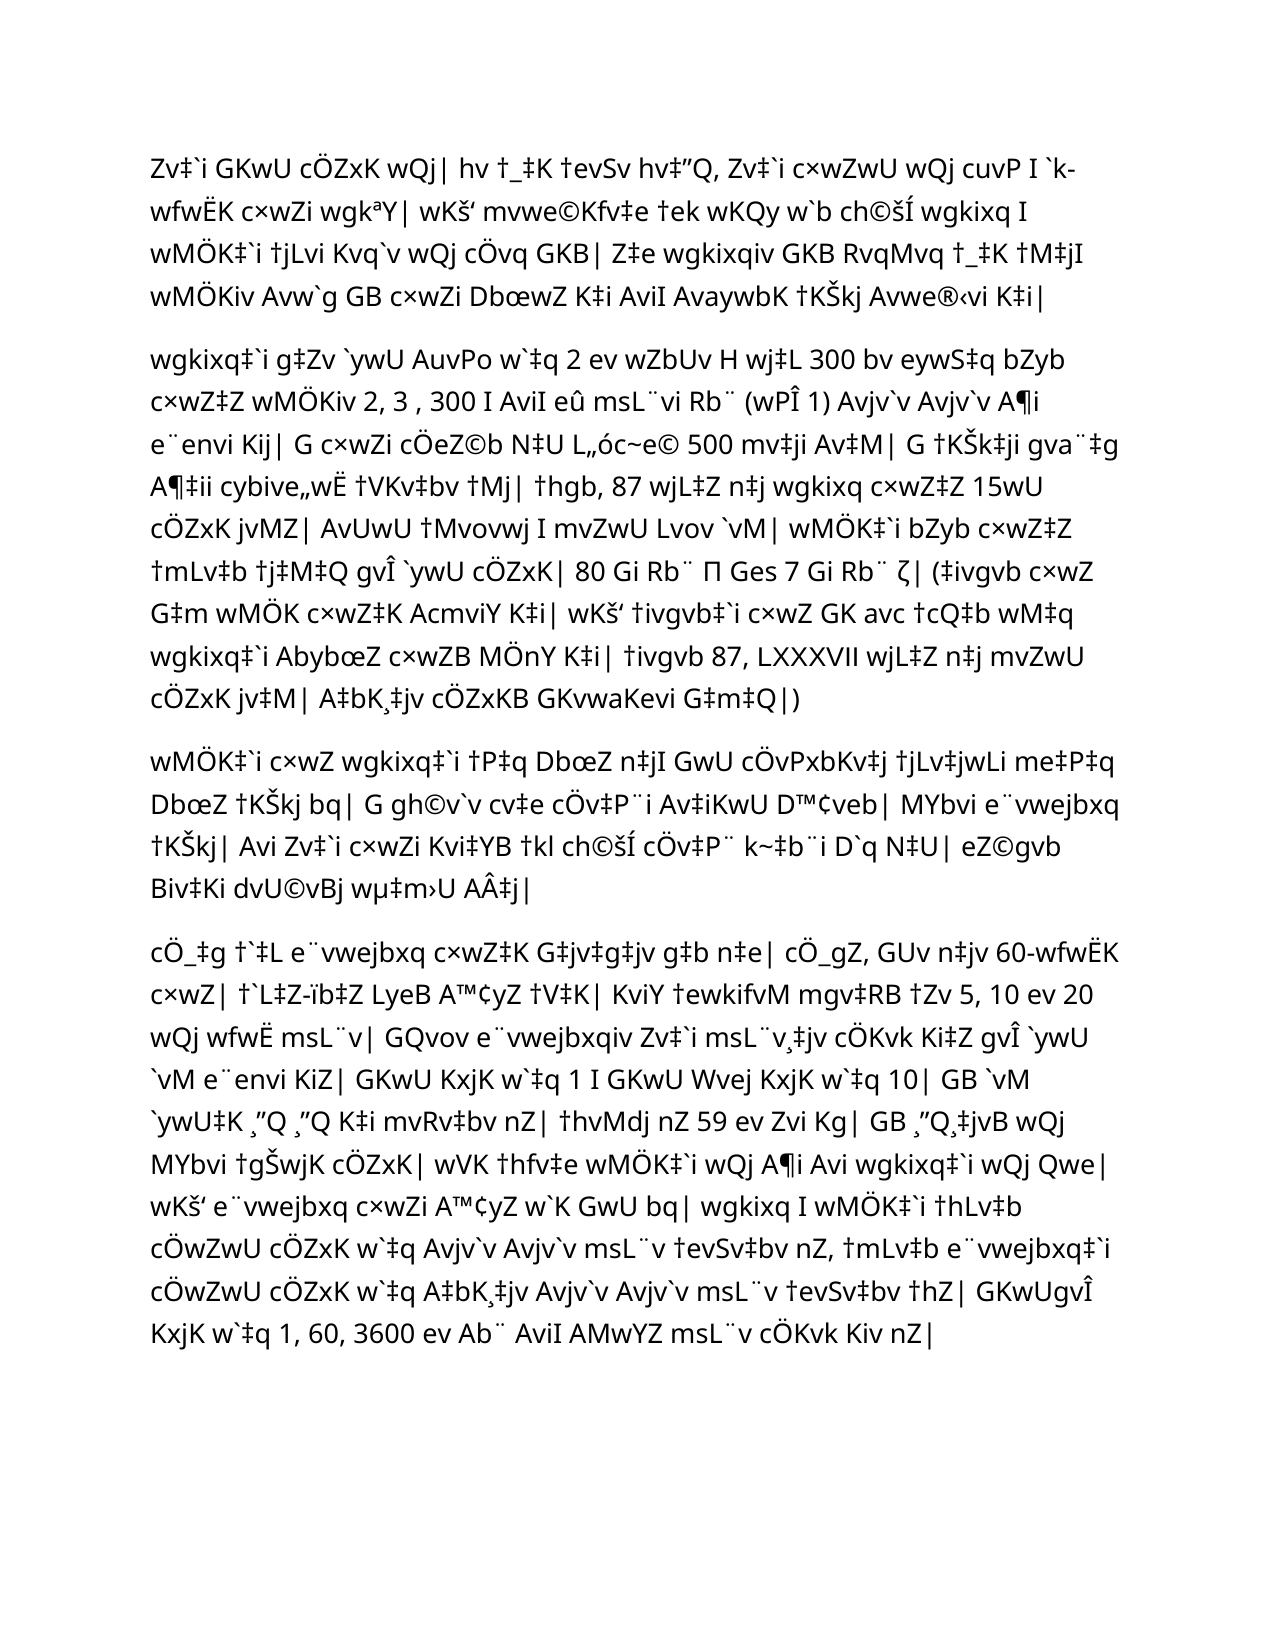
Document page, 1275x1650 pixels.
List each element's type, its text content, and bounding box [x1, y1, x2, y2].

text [150, 150, 1125, 314]
text cÖ_‡g †`‡L e¨vwejbxq c×wZ‡K G‡jv‡g‡jv g‡b n‡e| cÖ_gZ, GUv n‡jv 60-wfwËK c×wZ| †`L‡Z-ïb‡Z LyeB A™¢yZ †V‡K| KviY †ewkifvM mgv‡RB †Zv 5, 10 ev 20 wQj wfwË msL¨v| GQvov e¨vwejbxqiv Zv‡`i msL¨v¸‡jv cÖKvk Ki‡Z gvÎ `ywU `vM e¨envi KiZ| GKwU KxjK w`‡q 1 I GKwU Wvej KxjK w`‡q 10| GB `vM `ywU‡K ¸”Q ¸”Q K‡i mvRv‡bv nZ| †hvMdj nZ 59 ev Zvi Kg| GB ¸”Q¸‡jvB wQj MYbvi †gŠwjK cÖZxK| wVK †hfv‡e wMÖK‡`i wQj A¶i Avi wgkixq‡`i wQj Qwe| wKš‘ e¨vwejbxq c×wZi A™¢yZ w`K GwU bq| wgkixq I wMÖK‡`i †hLv‡b cÖwZwU cÖZxK w`‡q Avjv`v Avjv`v msL¨v †evSv‡bv nZ, †mLv‡b e¨vwejbxq‡`i cÖwZwU cÖZxK w`‡q A‡bK¸‡jv Avjv`v Avjv`v msL¨v †evSv‡bv †hZ| GKwUgvÎ KxjK w`‡q 1, 60, 3600 ev Ab¨ AviI AMwYZ msL¨v cÖKvk Kiv nZ| [150, 933, 1125, 1352]
text wgkixq‡`i g‡Zv `ywU AuvPo w`‡q 2 ev wZbUv H wj‡L 300 bv eywS‡q bZyb c×wZ‡Z wMÖKiv 2, 3 , 300 I AviI eû msL¨vi Rb¨ (wPÎ 1) Avjv`v Avjv`v A¶i e¨envi Kij| G c×wZi cÖeZ©b N‡U L„óc~e© 500 mv‡ji Av‡M| G †KŠk‡ji gva¨‡g A¶‡ii cybive„wË †VKv‡bv †Mj| †hgb, 87 wjL‡Z n‡j wgkixq c×wZ‡Z 15wU cÖZxK jvMZ| AvUwU †Mvovwj I mvZwU Lvov `vM| wMÖK‡`i bZyb c×wZ‡Z †mLv‡b †j‡M‡Q gvÎ `ywU cÖZxK| 80 Gi Rb¨ Π Ges 7 Gi Rb¨ ζ| (‡ivgvb c×wZ G‡m wMÖK c×wZ‡K AcmviY K‡i| wKš‘ †ivgvb‡`i c×wZ GK avc †cQ‡b wM‡q wgkixq‡`i AbybœZ c×wZB MÖnY K‡i| †ivgvb 87, LXXXVII wjL‡Z n‡j mvZwU cÖZxK jv‡M| A‡bK¸‡jv cÖZxKB GKvwaKevi G‡m‡Q|) [150, 340, 1125, 716]
text wMÖK‡`i c×wZ wgkixq‡`i †P‡q DbœZ n‡jI GwU cÖvPxbKv‡j †jLv‡jwLi me‡P‡q DbœZ †KŠkj bq| G gh©v`v cv‡e cÖv‡P¨i Av‡iKwU D™¢veb| MYbvi e¨vwejbxq †KŠkj| Avi Zv‡`i c×wZi Kvi‡YB †kl ch©šÍ cÖv‡P¨ k~‡b¨i D`q N‡U| eZ©gvb Biv‡Ki dvU©vBj wµ‡m›U AÂ‡j| [150, 743, 1125, 907]
